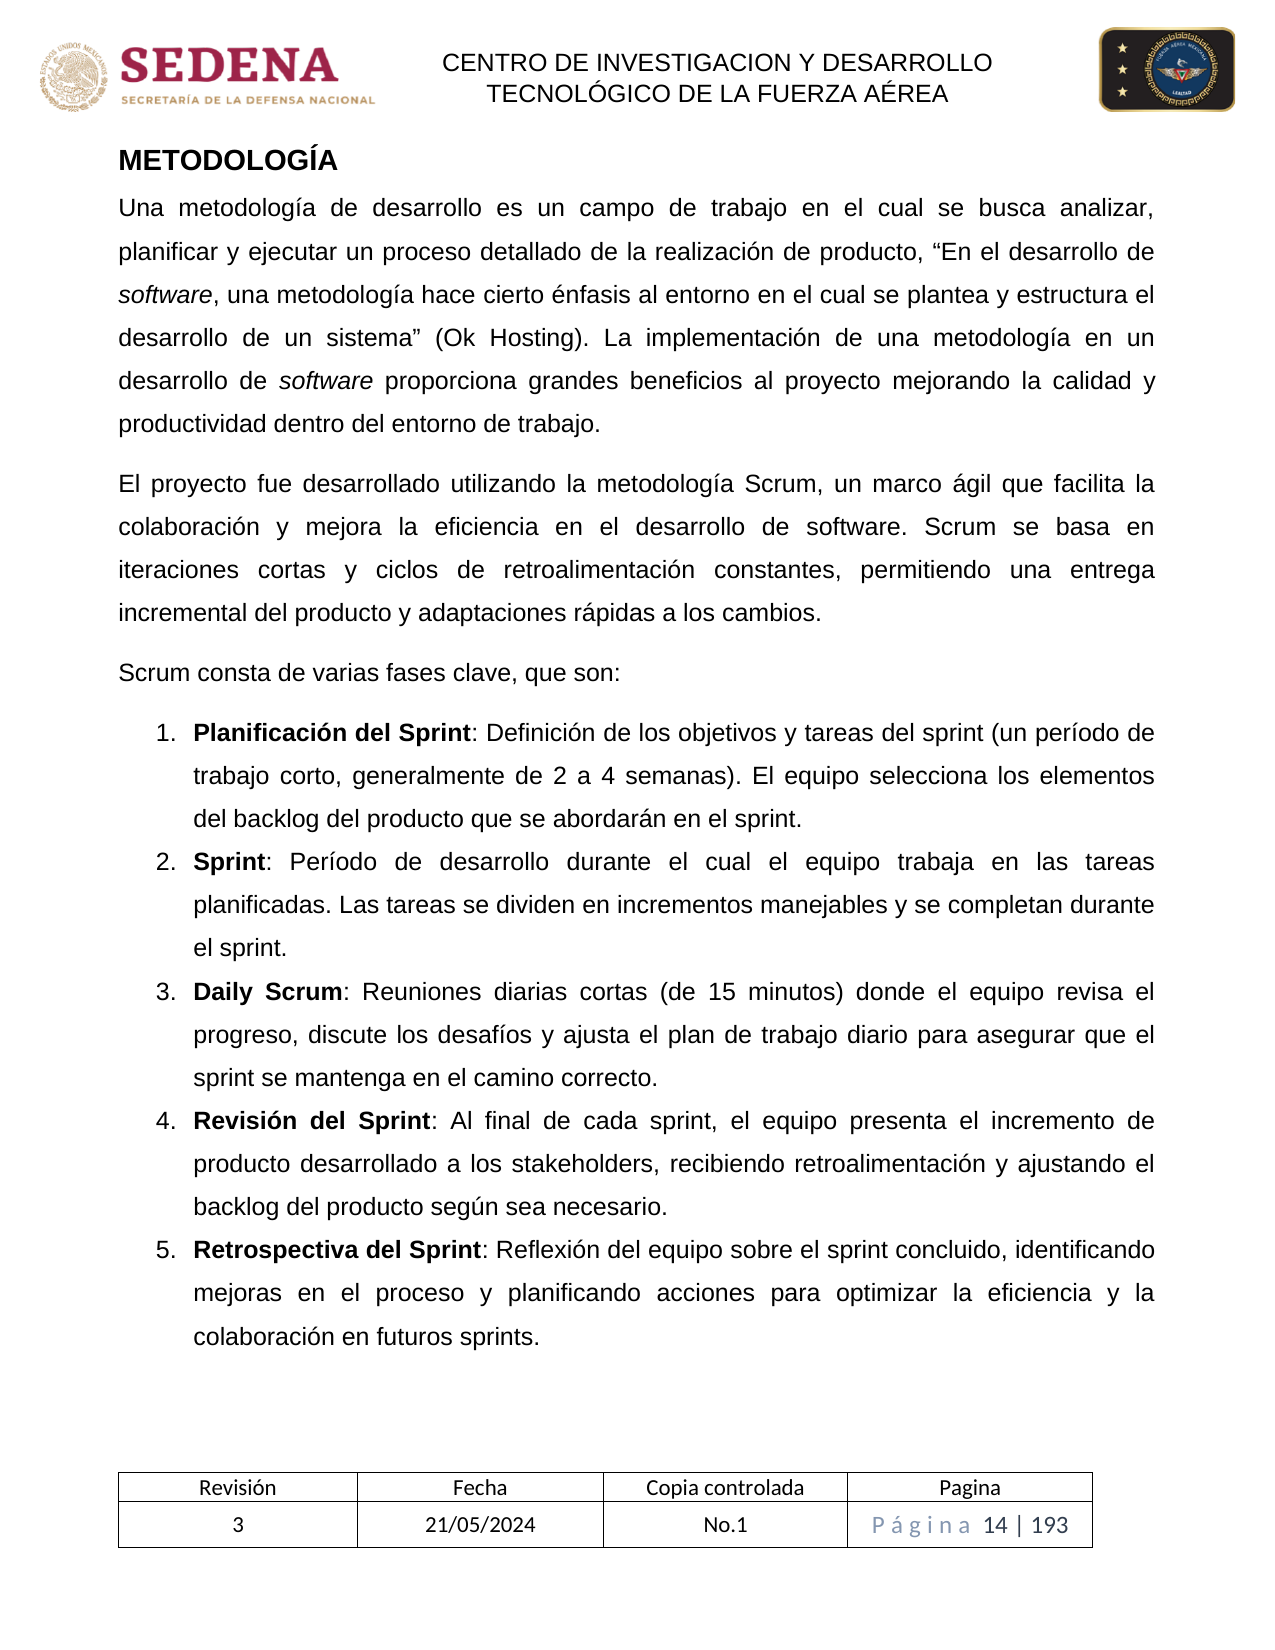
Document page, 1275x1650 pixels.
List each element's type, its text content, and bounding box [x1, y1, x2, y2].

list Planificación del Sprint: Definición de los objetivos y tareas del sprint (un período de trabajo corto, generalmente de 2 a 4 semanas). El equipo selecciona los elementos del backlog del producto que se abordarán en el sprint. [156, 718, 1157, 833]
list Retrospectiva del Sprint: Reflexión del equipo sobre el sprint concluido, identificando mejoras en el proceso y planificando acciones para optimizar la eficiencia y la colaboración en futuros sprints. [156, 1235, 1157, 1350]
text Scrum consta de varias fases clave, que son: [118, 658, 1157, 687]
picture [39, 27, 1236, 112]
text El proyecto fue desarrollado utilizando la metodología Scrum, un marco ágil que facilita la colaboración y mejora la eficiencia en el desarrollo de software. Scrum se basa en iteraciones cortas y ciclos de retroalimentación constantes, permitiendo una entrega incremental del producto y adaptaciones rápidas a los cambios. [118, 469, 1157, 627]
list Sprint: Período de desarrollo durante el cual el equipo trabaja en las tareas planificadas. Las tareas se dividen en incrementos manejables y se completan durante el sprint. [156, 847, 1157, 962]
list Revisión del Sprint: Al final de cada sprint, el equipo presenta el incremento de producto desarrollado a los stakeholders, recibiendo retroalimentación y ajustando el backlog del producto según sea necesario. [156, 1106, 1157, 1221]
list Daily Scrum: Reuniones diarias cortas (de 15 minutos) donde el equipo revisa el progreso, discute los desafíos y ajusta el plan de trabajo diario para asegurar que el sprint se mantenga en el camino correcto. [156, 977, 1157, 1092]
text Una metodología de desarrollo es un campo de trabajo en el cual se busca analizar, planificar y ejecutar un proceso detallado de la realización de producto, “En el desarrollo de software, una metodología hace cierto énfasis al entorno en el cual se plantea y estructura el desarrollo de un sistema” (Ok Hosting). La implementación de una metodología en un desarrollo de software proporciona grandes beneficios al proyecto mejorando la calidad y productividad dentro del entorno de trabajo. [118, 193, 1157, 438]
subtitle METODOLOGÍA [118, 143, 1157, 177]
